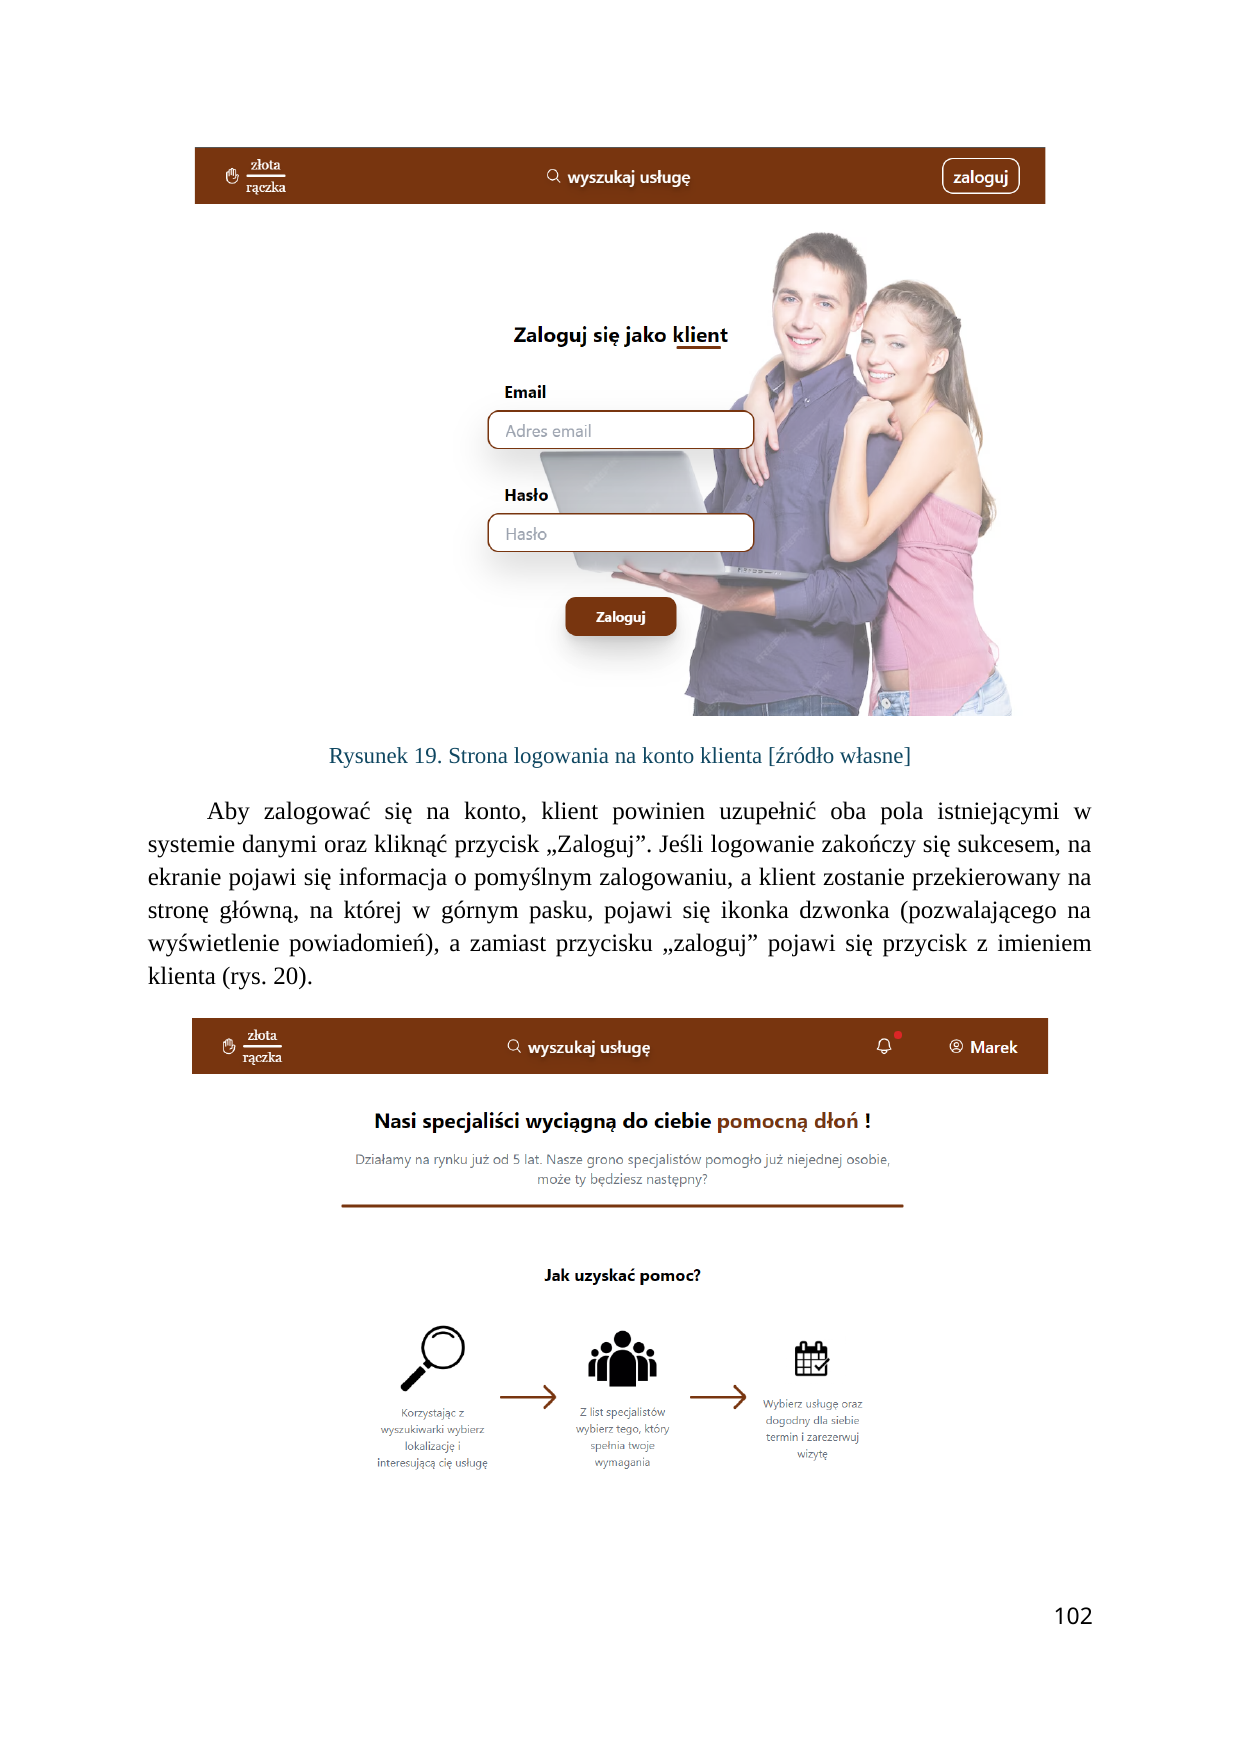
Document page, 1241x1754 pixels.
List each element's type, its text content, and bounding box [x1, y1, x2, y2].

text Aby zalogować się na konto, klient powinien uzupełnić oba pola istniejącymi w systemie danymi oraz kliknąć przycisk „Zaloguj”. Jeśli logowanie zakończy się sukcesem, na ekranie pojawi się informacja o pomyślnym zalogowaniu, a klient zostanie przekierowany na stronę główną, na której w górnym pasku, pojawi się ikonka dzwonka (pozwalającego na wyświetlenie powiadomień), a zamiast przycisku „zaloguj” pojawi się przycisk z imieniem klienta (rys. 20). [148, 796, 1093, 989]
text Rysunek 19. Strona logowania na konto klienta [źródło własne] [148, 742, 1093, 769]
picture [194, 147, 1046, 716]
picture [192, 1018, 1049, 1574]
